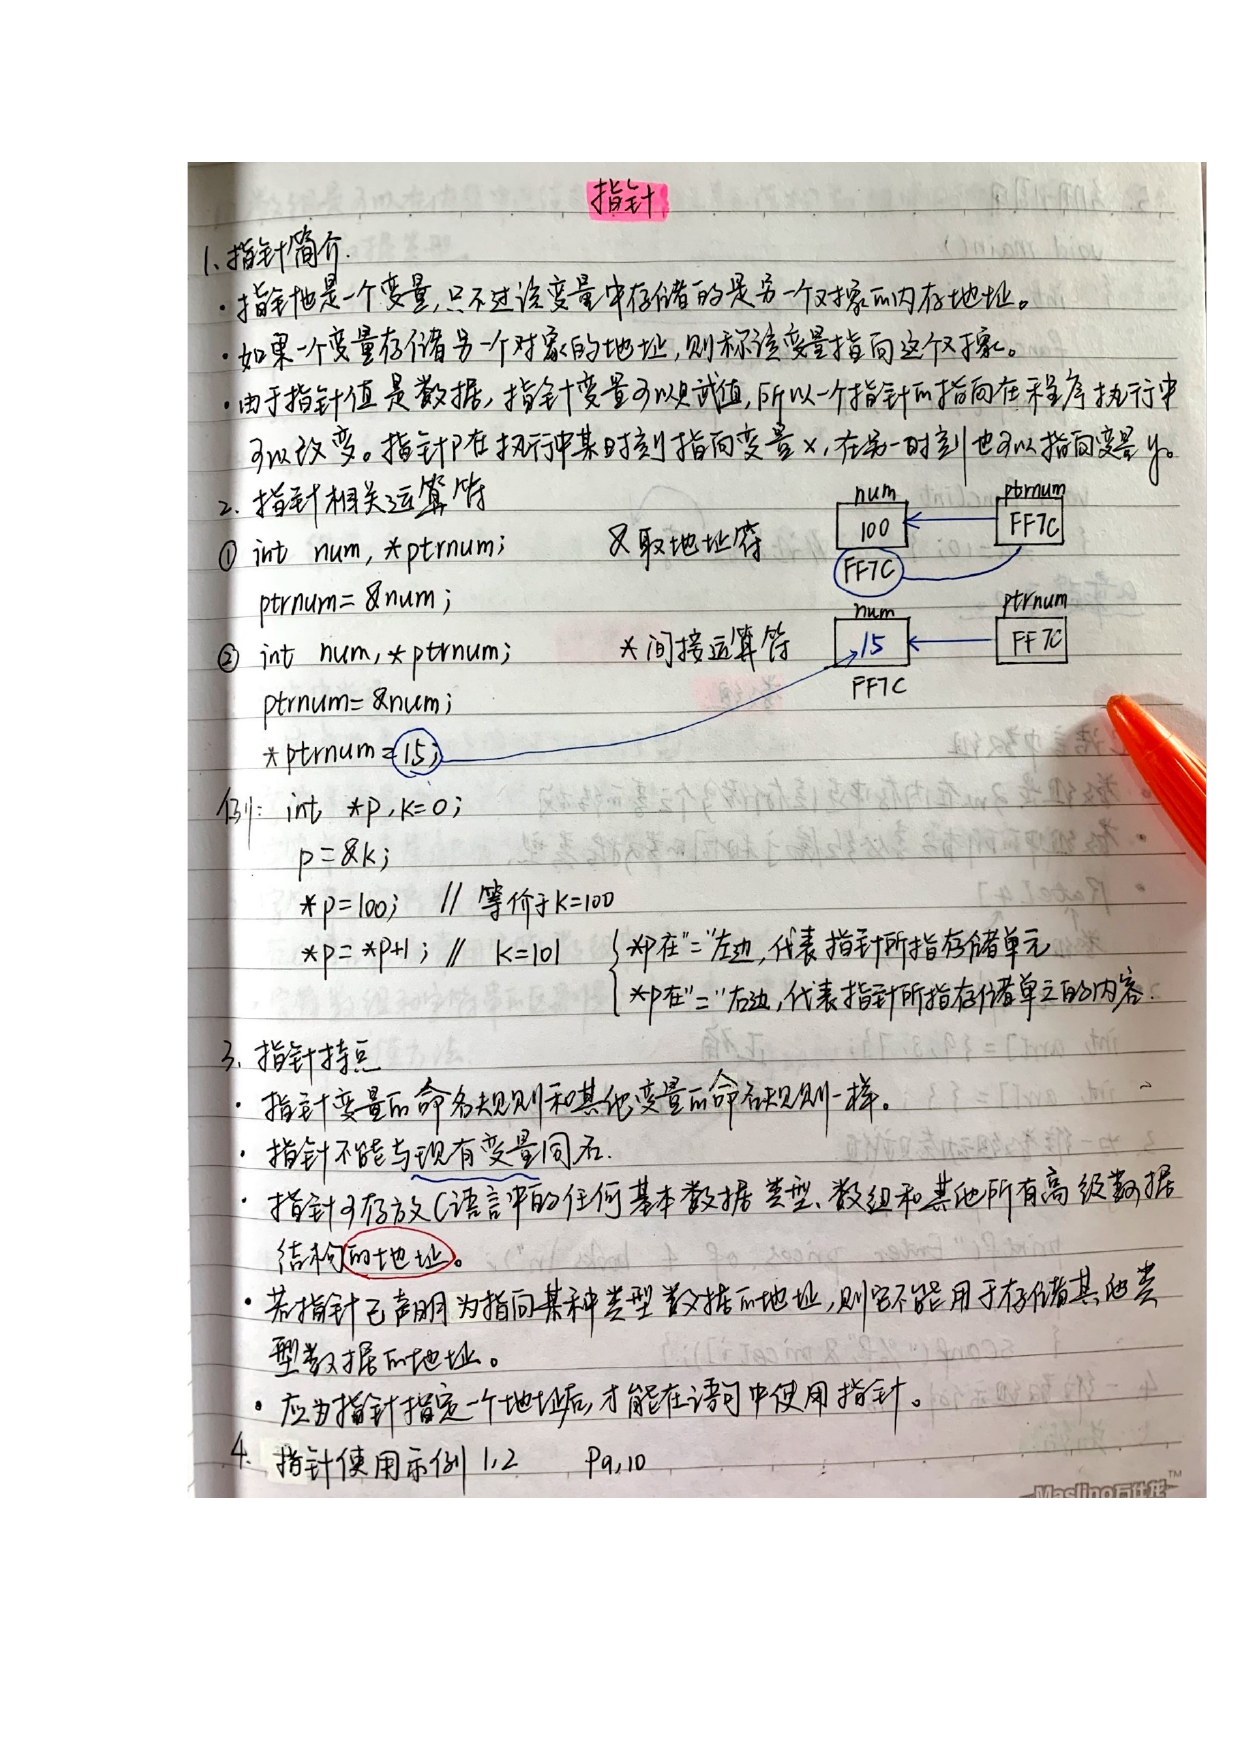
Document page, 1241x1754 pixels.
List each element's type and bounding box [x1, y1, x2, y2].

picture [187, 162, 1207, 1498]
